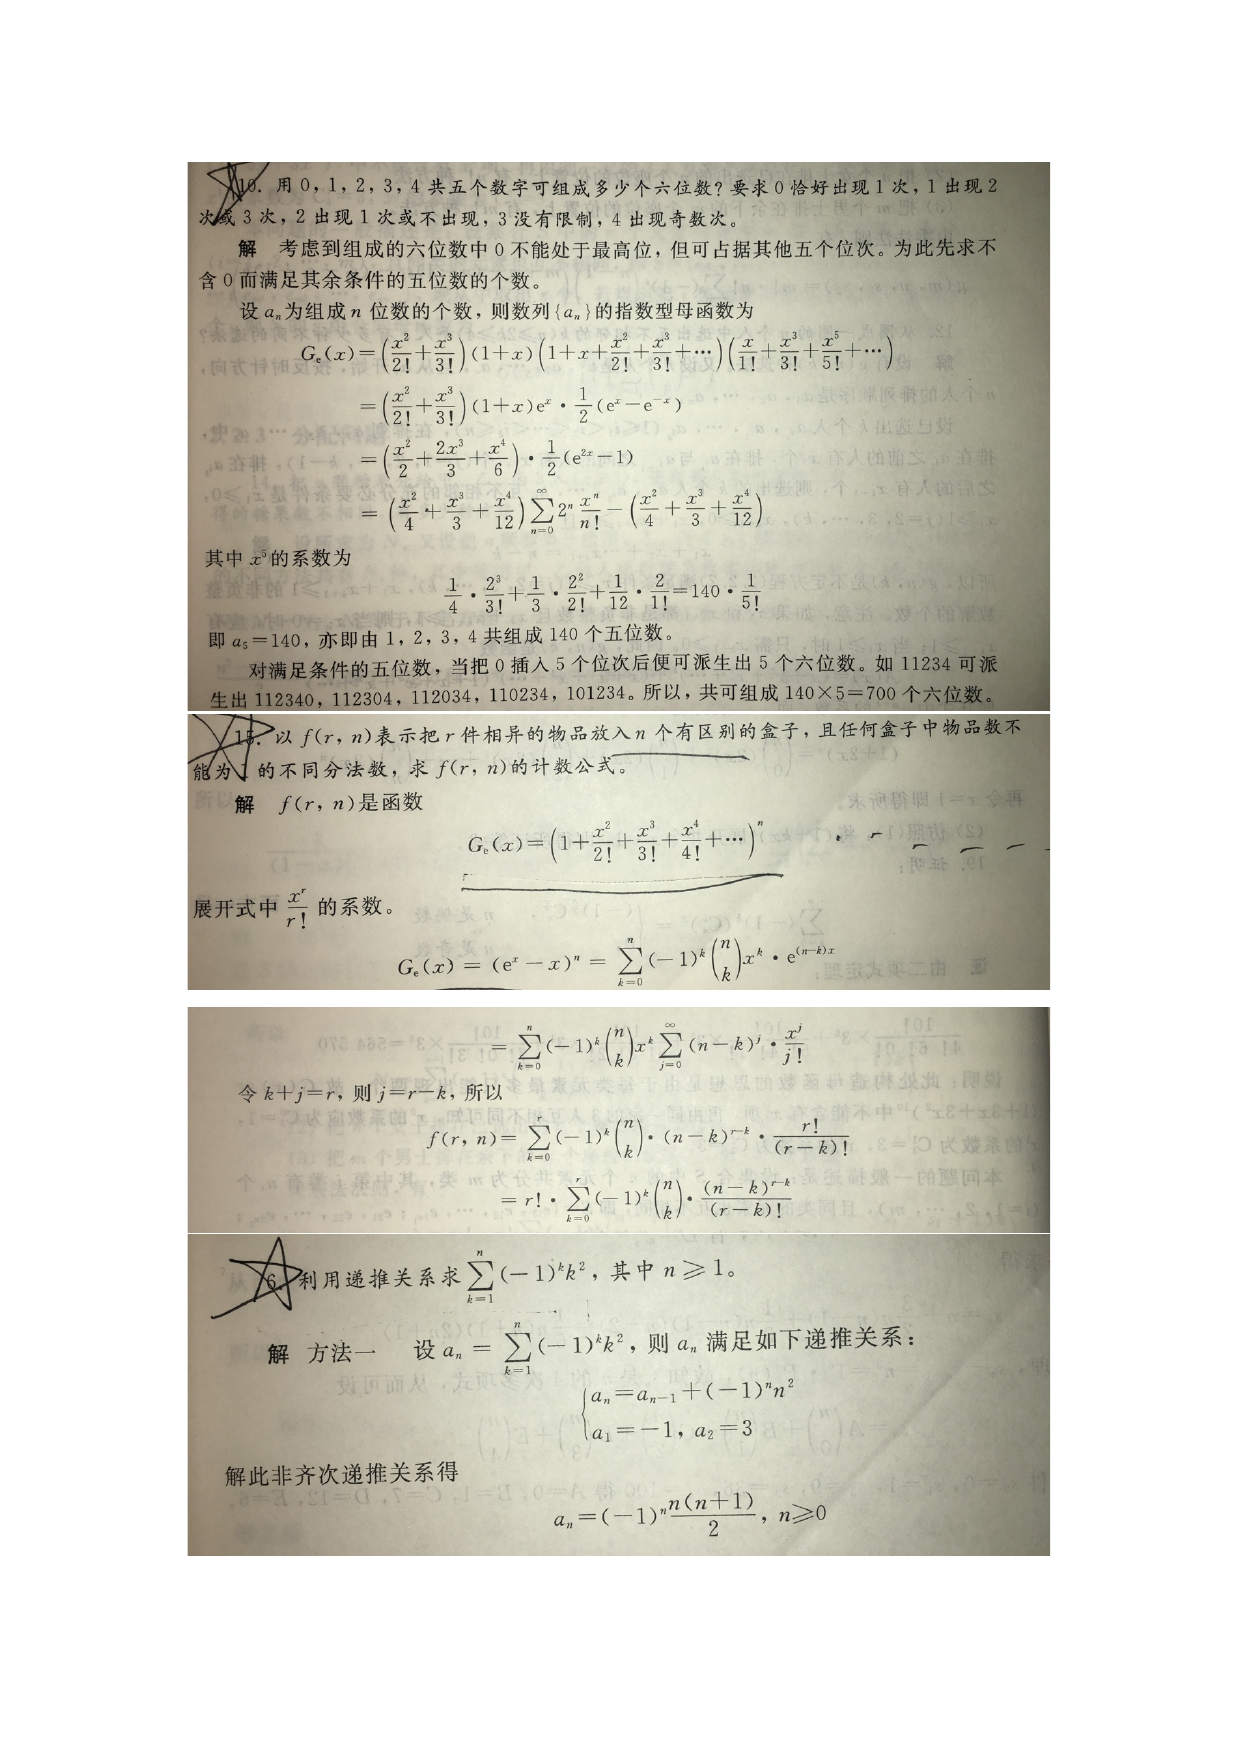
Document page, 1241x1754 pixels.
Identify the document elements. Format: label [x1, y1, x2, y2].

picture [187, 714, 1051, 990]
picture [187, 1234, 1051, 1556]
picture [187, 162, 1051, 711]
picture [187, 1007, 1051, 1233]
